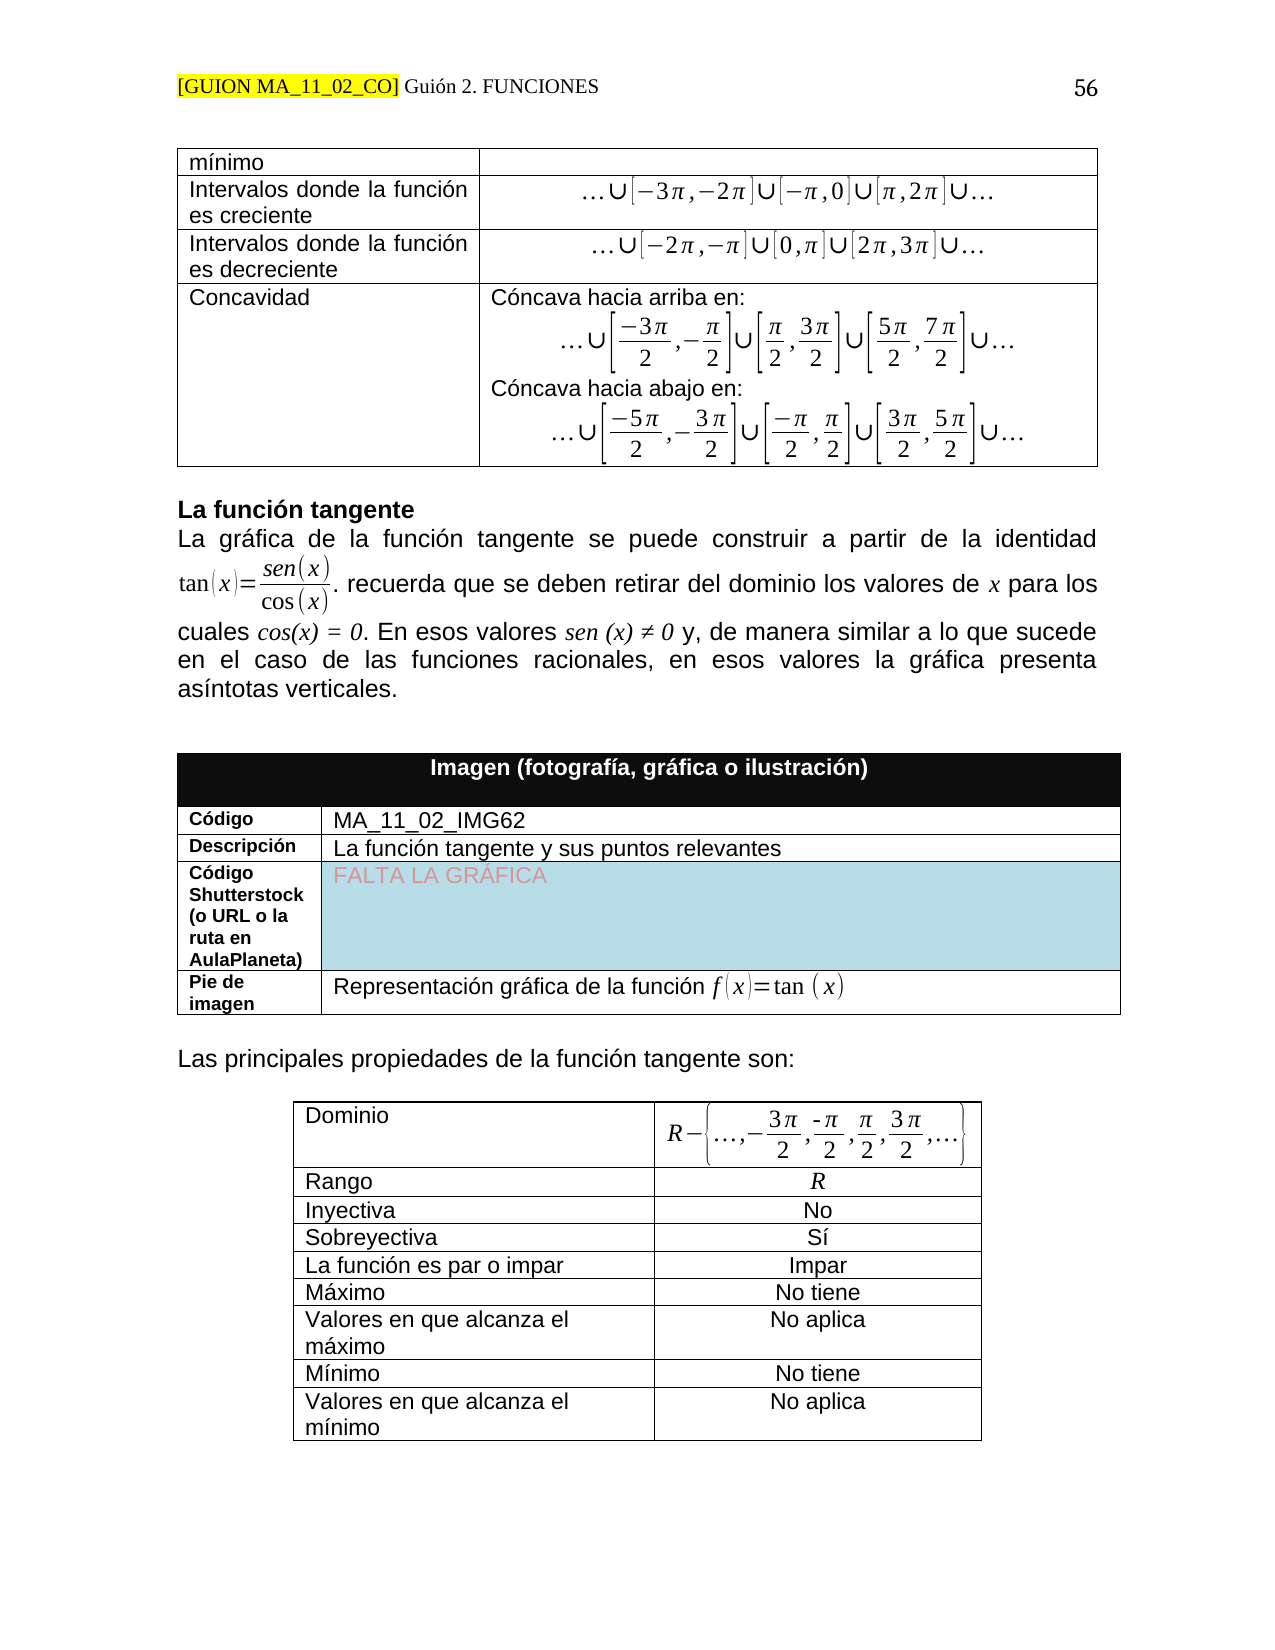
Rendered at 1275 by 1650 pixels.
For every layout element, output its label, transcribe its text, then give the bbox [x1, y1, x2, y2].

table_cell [178, 149, 479, 175]
table_cell Código [178, 807, 321, 834]
table_cell Descripción [178, 835, 321, 861]
table_cell FALTA LA GRÁFICA [322, 862, 1120, 970]
table_cell [655, 1168, 981, 1196]
table_cell No aplica [655, 1388, 981, 1440]
table_cell La función es par o impar [294, 1252, 654, 1278]
text La gráfica de la función tangente se puede construir a partir de la identidad . recuerda que se deben retirar del dominio los valores de x para los cuales cos(x) = 0. En esos valores sen (x) ≠ 0 y, de manera similar a lo que sucede en el caso de las funciones racionales, en esos valores la gráfica presenta asíntotas verticales. [177, 524, 1098, 703]
table_cell No [655, 1197, 981, 1223]
table_cell [480, 176, 1097, 229]
table_cell MA_11_02_IMG62 [322, 807, 1120, 834]
table_cell Inyectiva [294, 1197, 654, 1223]
table_cell [480, 230, 1097, 282]
table_cell Pie de imagen [178, 971, 321, 1014]
table_cell Código Shutterstock (o URL o la ruta en AulaPlaneta) [178, 862, 321, 970]
text La función tangente [177, 495, 1098, 524]
table_cell Cóncava hacia arriba en: Cóncava hacia abajo en: [480, 284, 1097, 466]
table_header [655, 1103, 981, 1167]
table_header Imagen (fotografía, gráfica o ilustración) [178, 754, 1120, 806]
table_cell No tiene [655, 1279, 981, 1305]
table_cell Valores en que alcanza el mínimo [294, 1388, 654, 1440]
table_cell La función tangente y sus puntos relevantes [322, 835, 1120, 861]
table_cell Mínimo [294, 1360, 654, 1387]
table_cell Representación gráfica de la función [322, 971, 1120, 1014]
table_cell Intervalos donde la función es decreciente [178, 230, 479, 282]
table_cell Valores en que alcanza el máximo [294, 1306, 654, 1359]
table_cell Impar [655, 1252, 981, 1278]
table_cell Concavidad [178, 284, 479, 466]
table_cell Intervalos donde la función es creciente [178, 176, 479, 229]
table_header Dominio [294, 1103, 654, 1167]
table_cell Máximo [294, 1279, 654, 1305]
table_cell Rango [294, 1168, 654, 1196]
table_cell No aplica [655, 1306, 981, 1359]
table_cell Sobreyectiva [294, 1224, 654, 1251]
text Las principales propiedades de la función tangente son: [177, 1044, 1098, 1073]
table_cell No tiene [655, 1360, 981, 1387]
table_cell [480, 149, 1097, 175]
table_cell Sí [655, 1224, 981, 1251]
